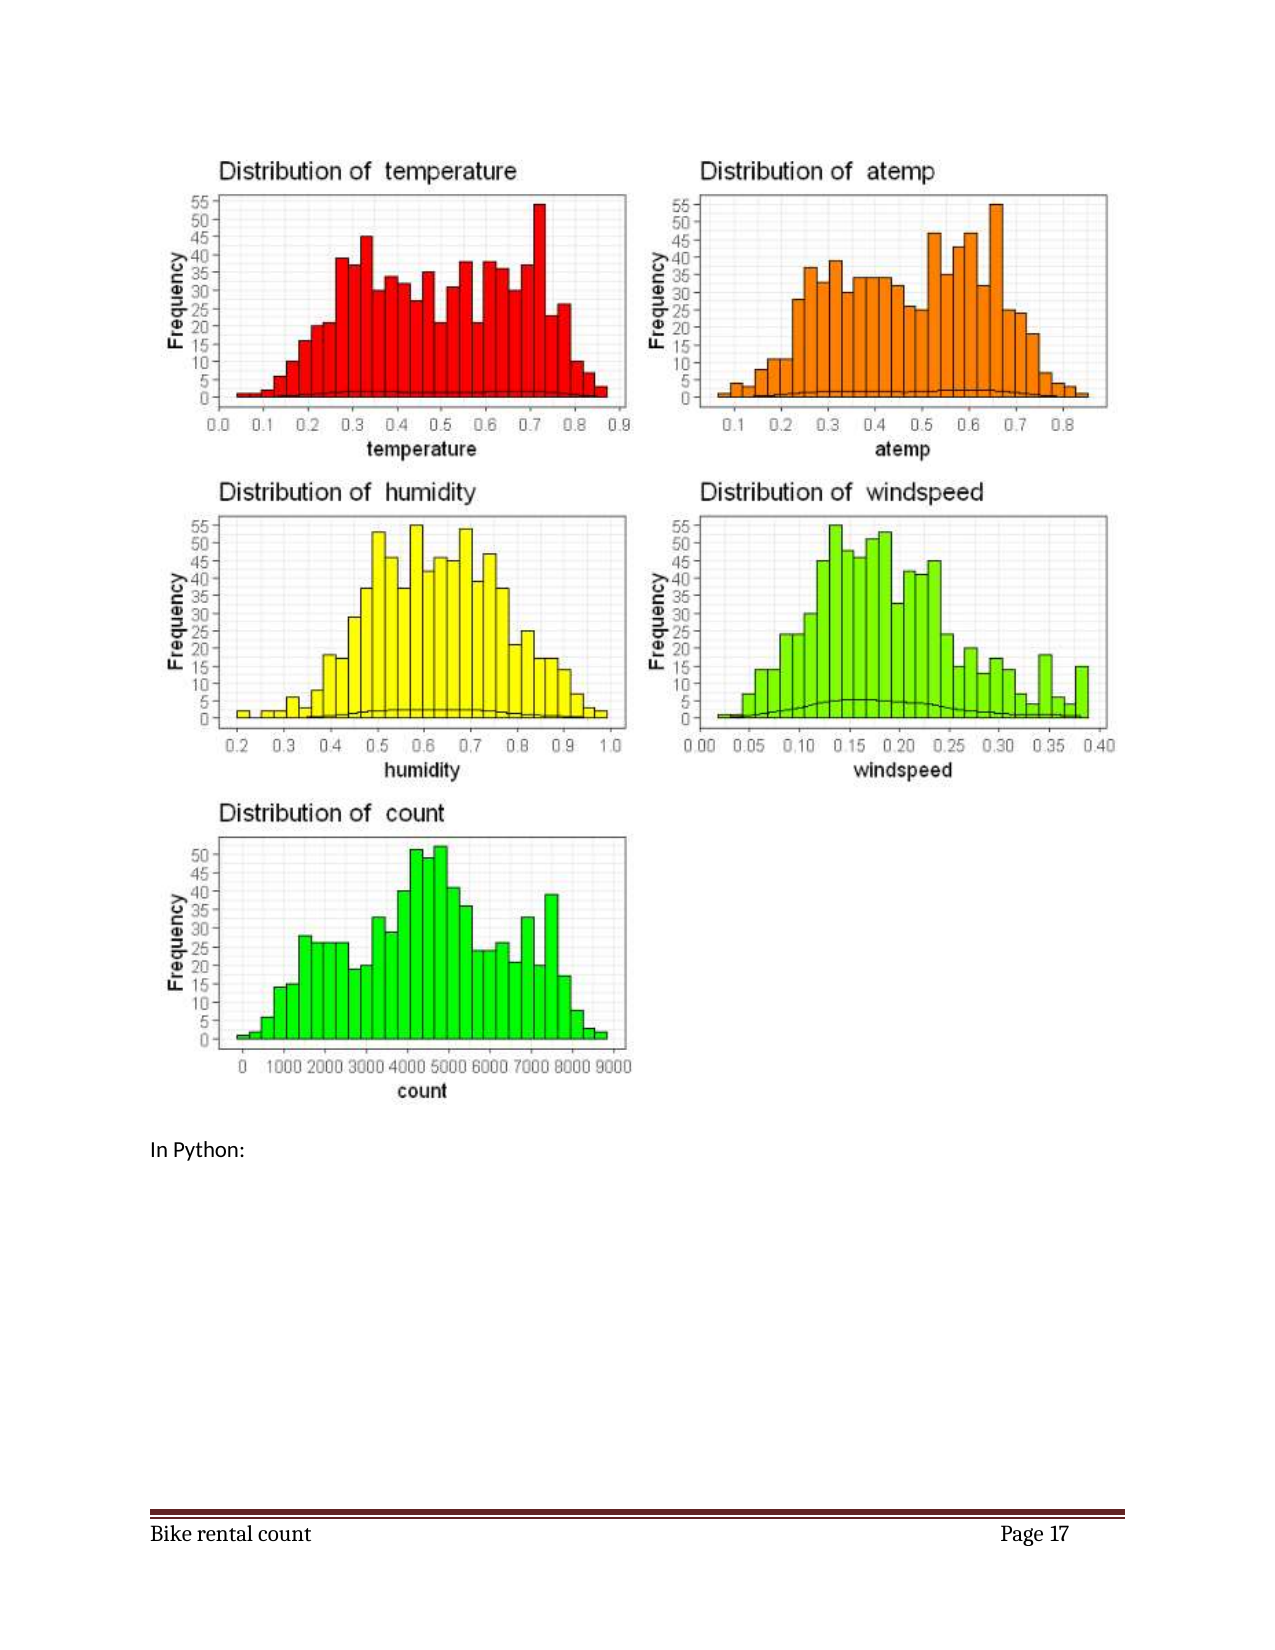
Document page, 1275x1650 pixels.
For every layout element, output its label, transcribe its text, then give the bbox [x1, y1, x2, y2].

picture [150, 150, 1125, 1105]
text In Python: [150, 1135, 1125, 1163]
